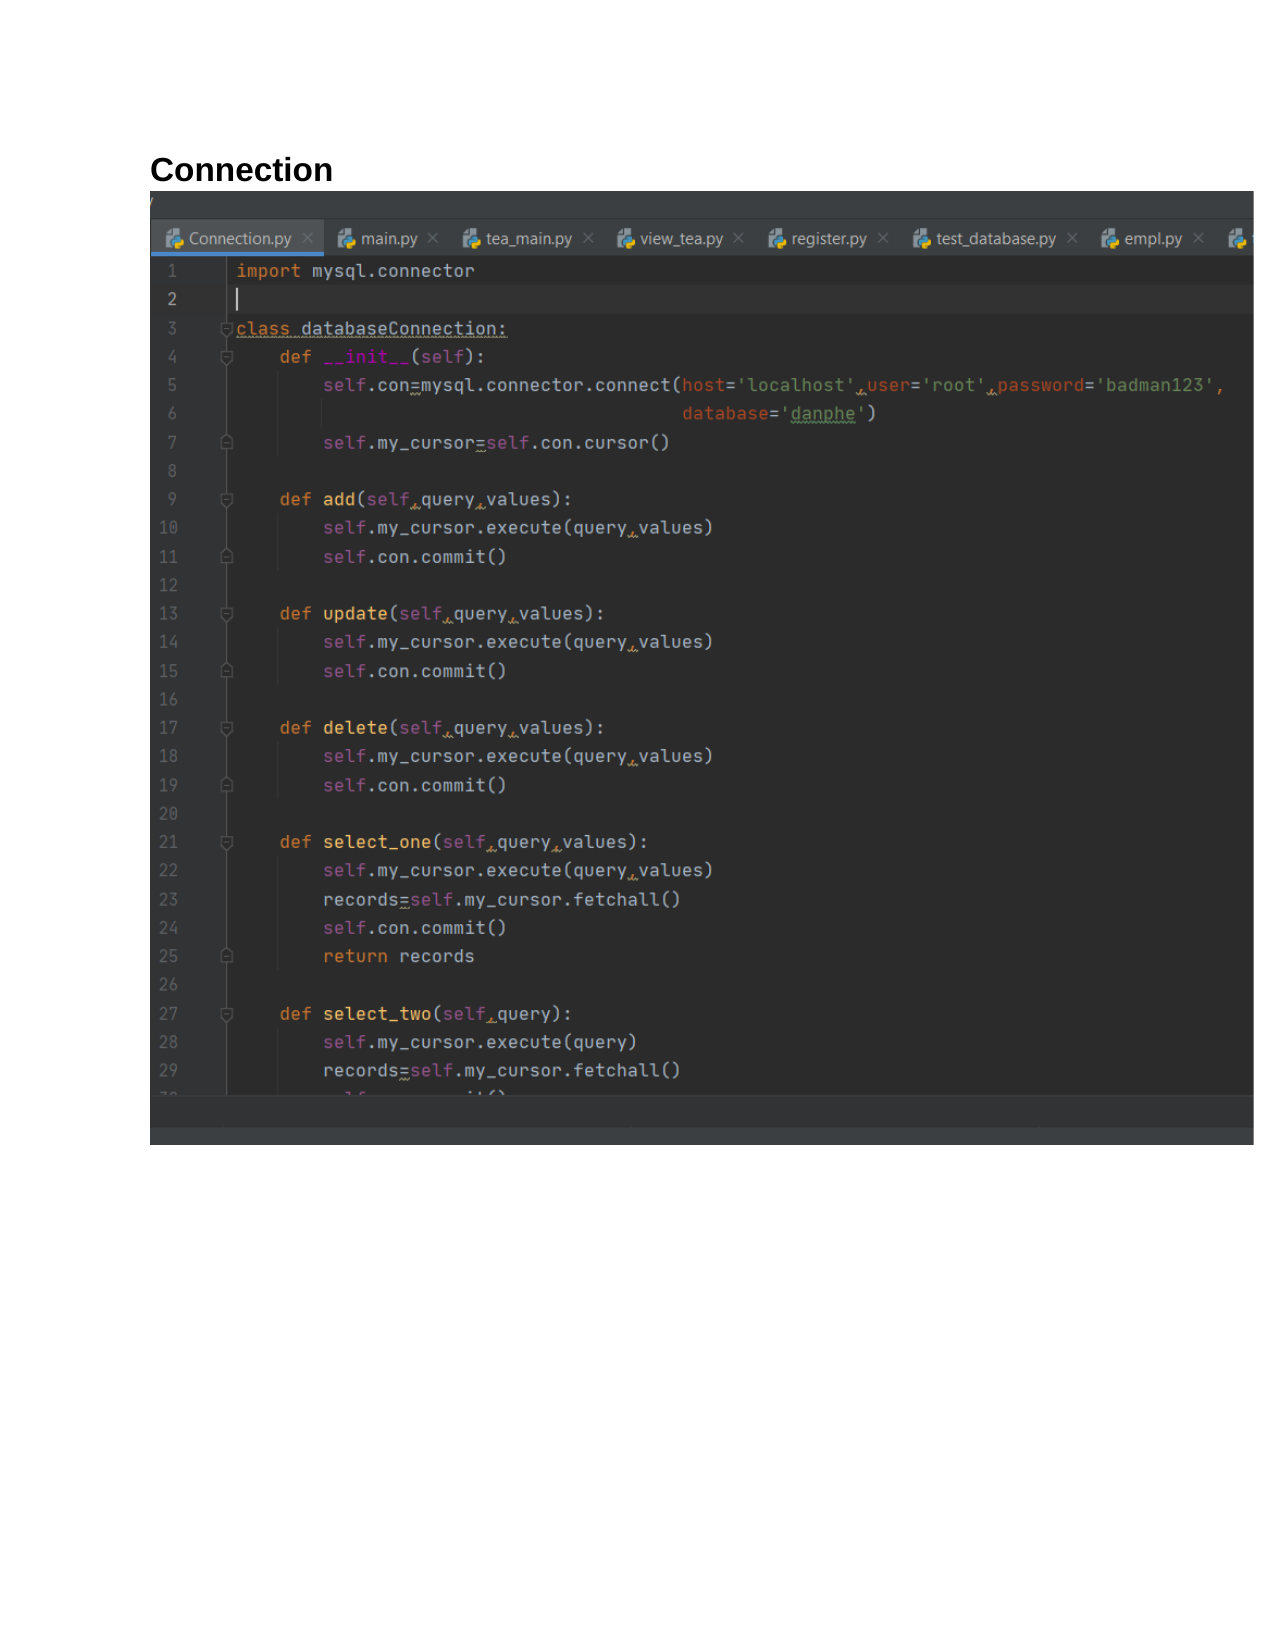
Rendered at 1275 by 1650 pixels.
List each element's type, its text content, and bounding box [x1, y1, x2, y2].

subtitle Connection [150, 150, 1125, 188]
picture [150, 191, 1254, 1145]
